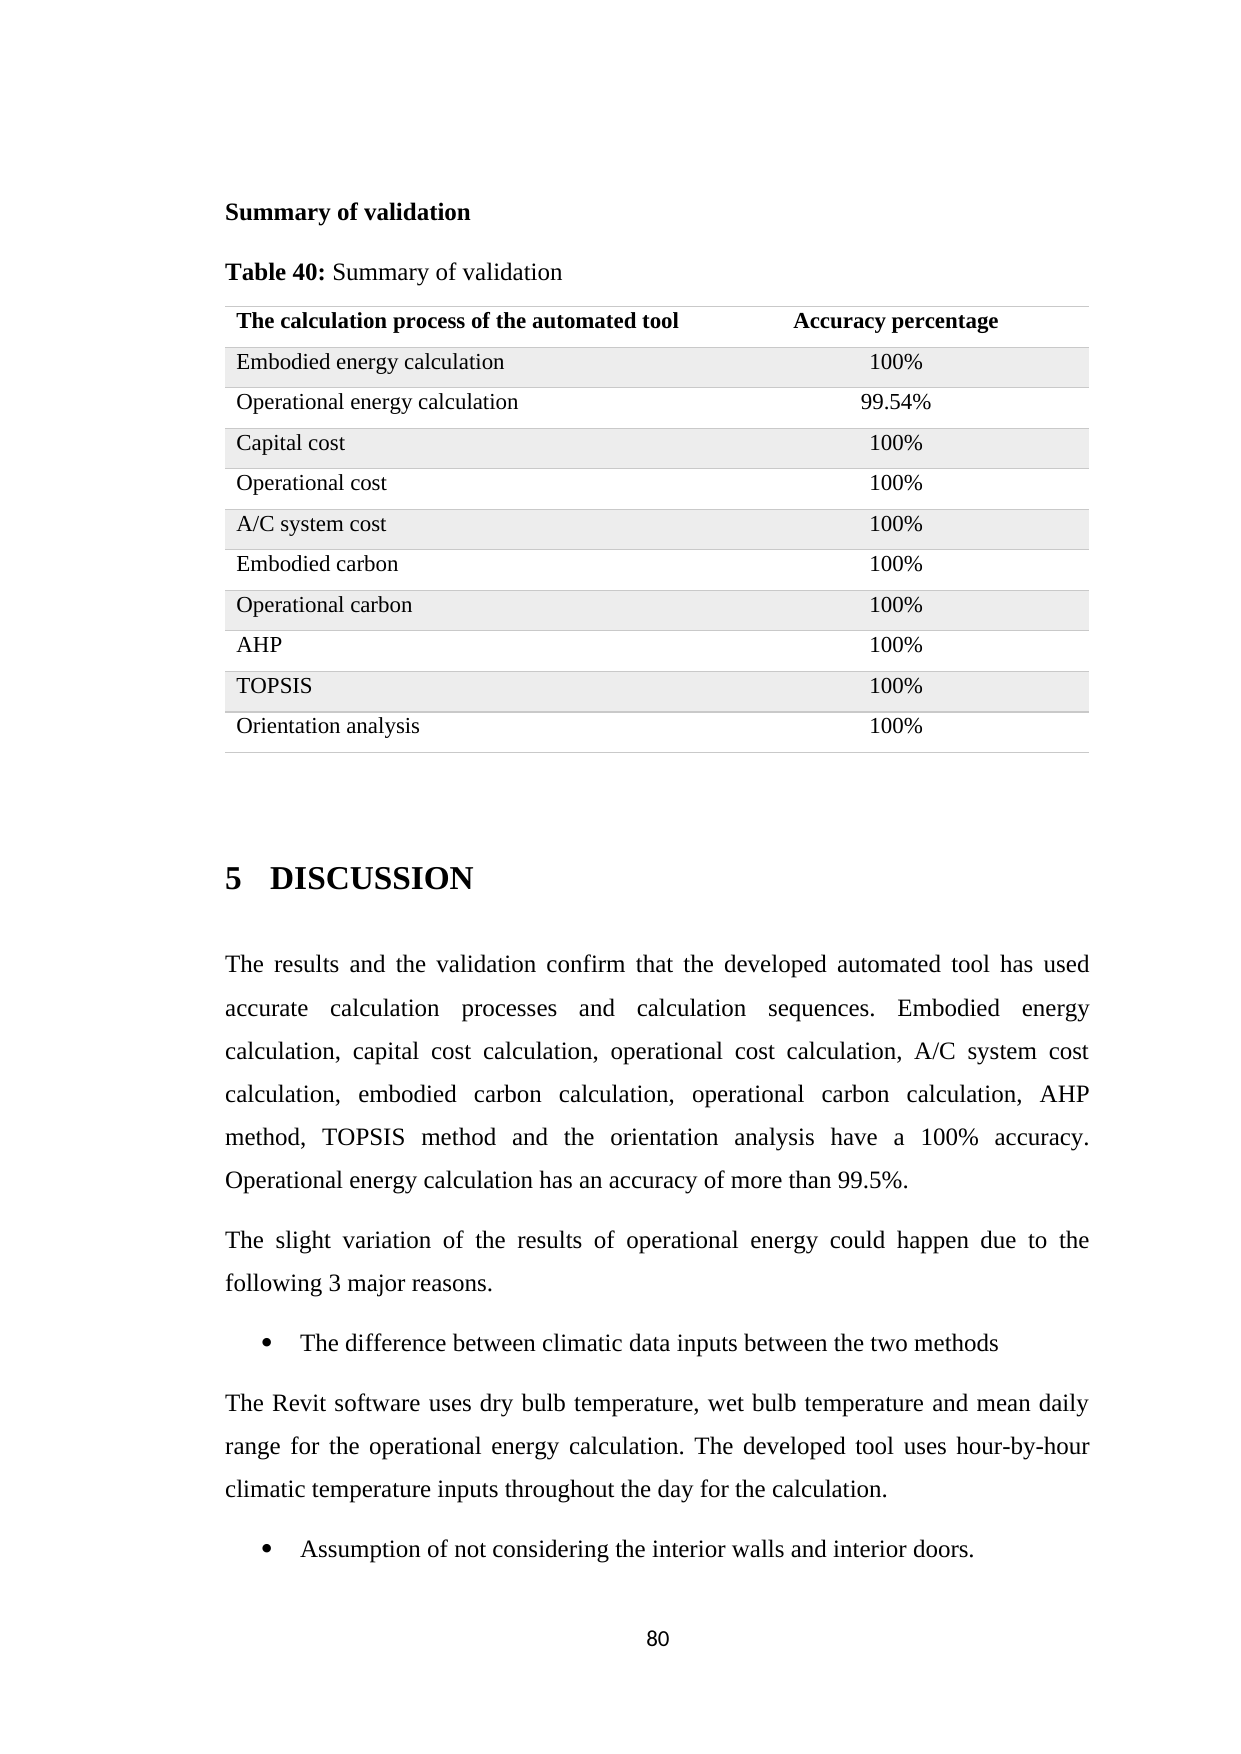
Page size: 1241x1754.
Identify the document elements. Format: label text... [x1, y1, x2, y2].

text The results and the validation confirm that the developed automated tool has used accurate calculation processes and calculation sequences. Embodied energy calculation, capital cost calculation, operational cost calculation, A/C system cost calculation, embodied carbon calculation, operational carbon calculation, AHP method, TOPSIS method and the orientation analysis have a 100% accuracy. Operational energy calculation has an accuracy of more than 99.5%. [225, 949, 1090, 1194]
table_cell 100% [703, 591, 1089, 630]
text Table 40: Summary of validation [225, 257, 1090, 285]
table_cell Operational cost [225, 469, 703, 509]
table_cell Embodied carbon [225, 550, 703, 590]
table_cell 99.54% [703, 388, 1089, 428]
table_cell 100% [703, 510, 1089, 549]
subtitle DISCUSSION [225, 858, 1090, 897]
table_cell A/C system cost [225, 510, 703, 549]
text Summary of validation [225, 197, 1090, 226]
table_cell TOPSIS [225, 672, 703, 711]
table_cell 100% [703, 469, 1089, 509]
table_header Accuracy percentage [703, 307, 1089, 347]
table_cell 100% [703, 631, 1089, 671]
table_header The calculation process of the automated tool [225, 307, 703, 347]
table_cell Embodied energy calculation [225, 348, 703, 387]
table_cell 100% [703, 672, 1089, 711]
table_cell 100% [703, 550, 1089, 590]
text The Revit software uses dry bulb temperature, wet bulb temperature and mean daily range for the operational energy calculation. The developed tool uses hour-by-hour climatic temperature inputs throughout the day for the calculation. [225, 1388, 1090, 1503]
table_cell 100% [703, 429, 1089, 468]
text The slight variation of the results of operational energy could happen due to the following 3 major reasons. [225, 1225, 1090, 1297]
table_cell 100% [703, 348, 1089, 387]
table_cell AHP [225, 631, 703, 671]
table_cell Capital cost [225, 429, 703, 468]
table_cell Operational carbon [225, 591, 703, 630]
table_cell 100% [703, 713, 1089, 752]
table_cell Operational energy calculation [225, 388, 703, 428]
table_cell Orientation analysis [225, 713, 703, 752]
list Assumption of not considering the interior walls and interior doors. [262, 1534, 1090, 1562]
list The difference between climatic data inputs between the two methods [262, 1328, 1090, 1357]
